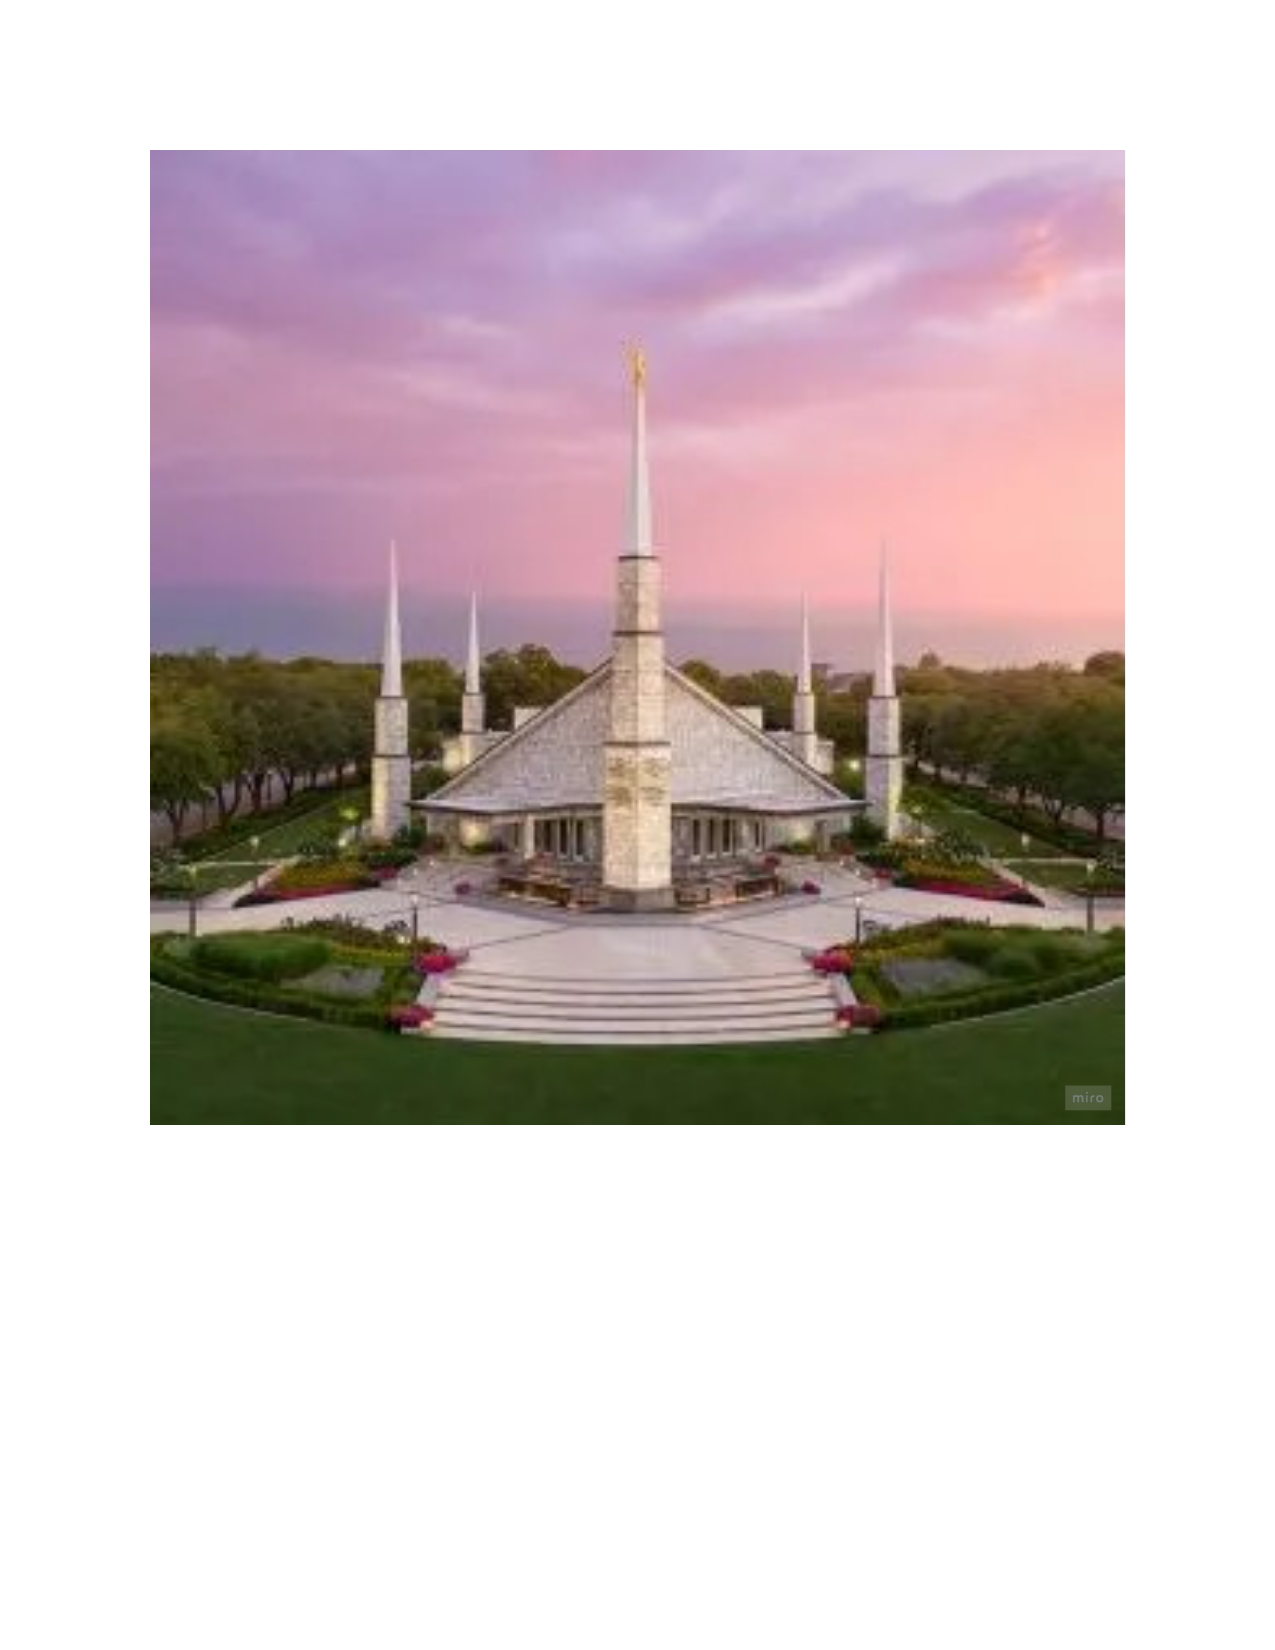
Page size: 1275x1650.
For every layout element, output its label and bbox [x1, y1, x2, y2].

picture [150, 150, 1125, 1125]
